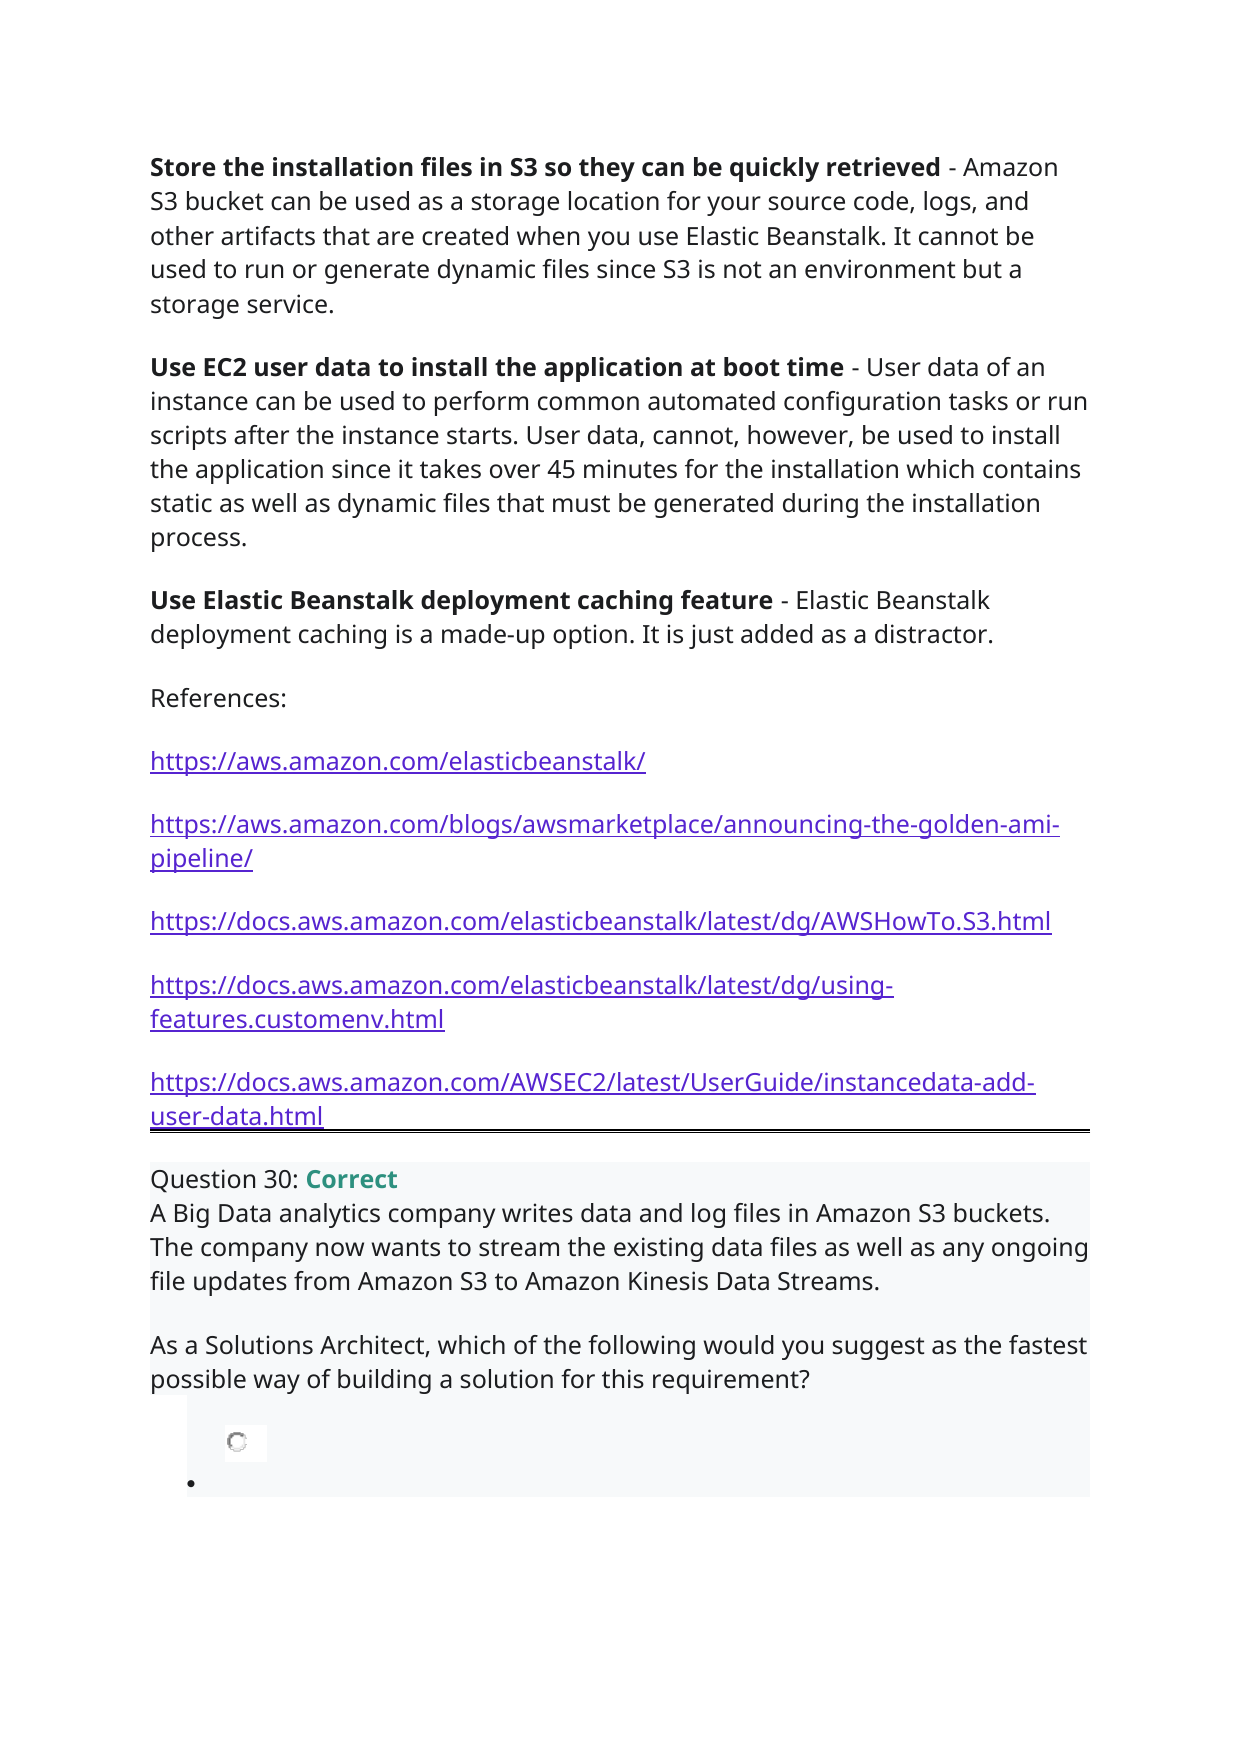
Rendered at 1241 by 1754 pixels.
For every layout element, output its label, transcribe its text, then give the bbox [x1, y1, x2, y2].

text Store the installation files in S3 so they can be quickly retrieved - Amazon S3 bucket can be used as a storage location for your source code, logs, and other artifacts that are created when you use Elastic Beanstalk. It cannot be used to run or generate dynamic files since S3 is not an environment but a storage service. [150, 150, 1090, 320]
text Question 30: Correct [150, 1162, 1090, 1196]
text https://aws.amazon.com/blogs/awsmarketplace/announcing-the-golden-ami-pipeline/ [150, 807, 1090, 875]
text https://docs.aws.amazon.com/AWSEC2/latest/UserGuide/instancedata-add-user-data.html [150, 1064, 1090, 1129]
text https://docs.aws.amazon.com/elasticbeanstalk/latest/dg/using-features.customenv.html [150, 967, 1090, 1035]
text A Big Data analytics company writes data and log files in Amazon S3 buckets. The company now wants to stream the existing data files as well as any ongoing file updates from Amazon S3 to Amazon Kinesis Data Streams. [150, 1196, 1090, 1298]
text As a Solutions Architect, which of the following would you suggest as the fastest possible way of building a solution for this requirement? [150, 1327, 1090, 1395]
text https://docs.aws.amazon.com/elasticbeanstalk/latest/dg/AWSHowTo.S3.html [150, 904, 1090, 938]
text Use EC2 user data to install the application at boot time - User data of an instance can be used to perform common automated configuration tasks or run scripts after the instance starts. User data, cannot, however, be used to install the application since it takes over 45 minutes for the installation which contains static as well as dynamic files that must be generated during the installation process. [150, 349, 1090, 554]
text https://aws.amazon.com/elasticbeanstalk/ [150, 743, 1090, 778]
text Use Elastic Beanstalk deployment caching feature - Elastic Beanstalk deployment caching is a made-up option. It is just added as a distractor. [150, 583, 1090, 651]
text References: [150, 680, 1090, 714]
